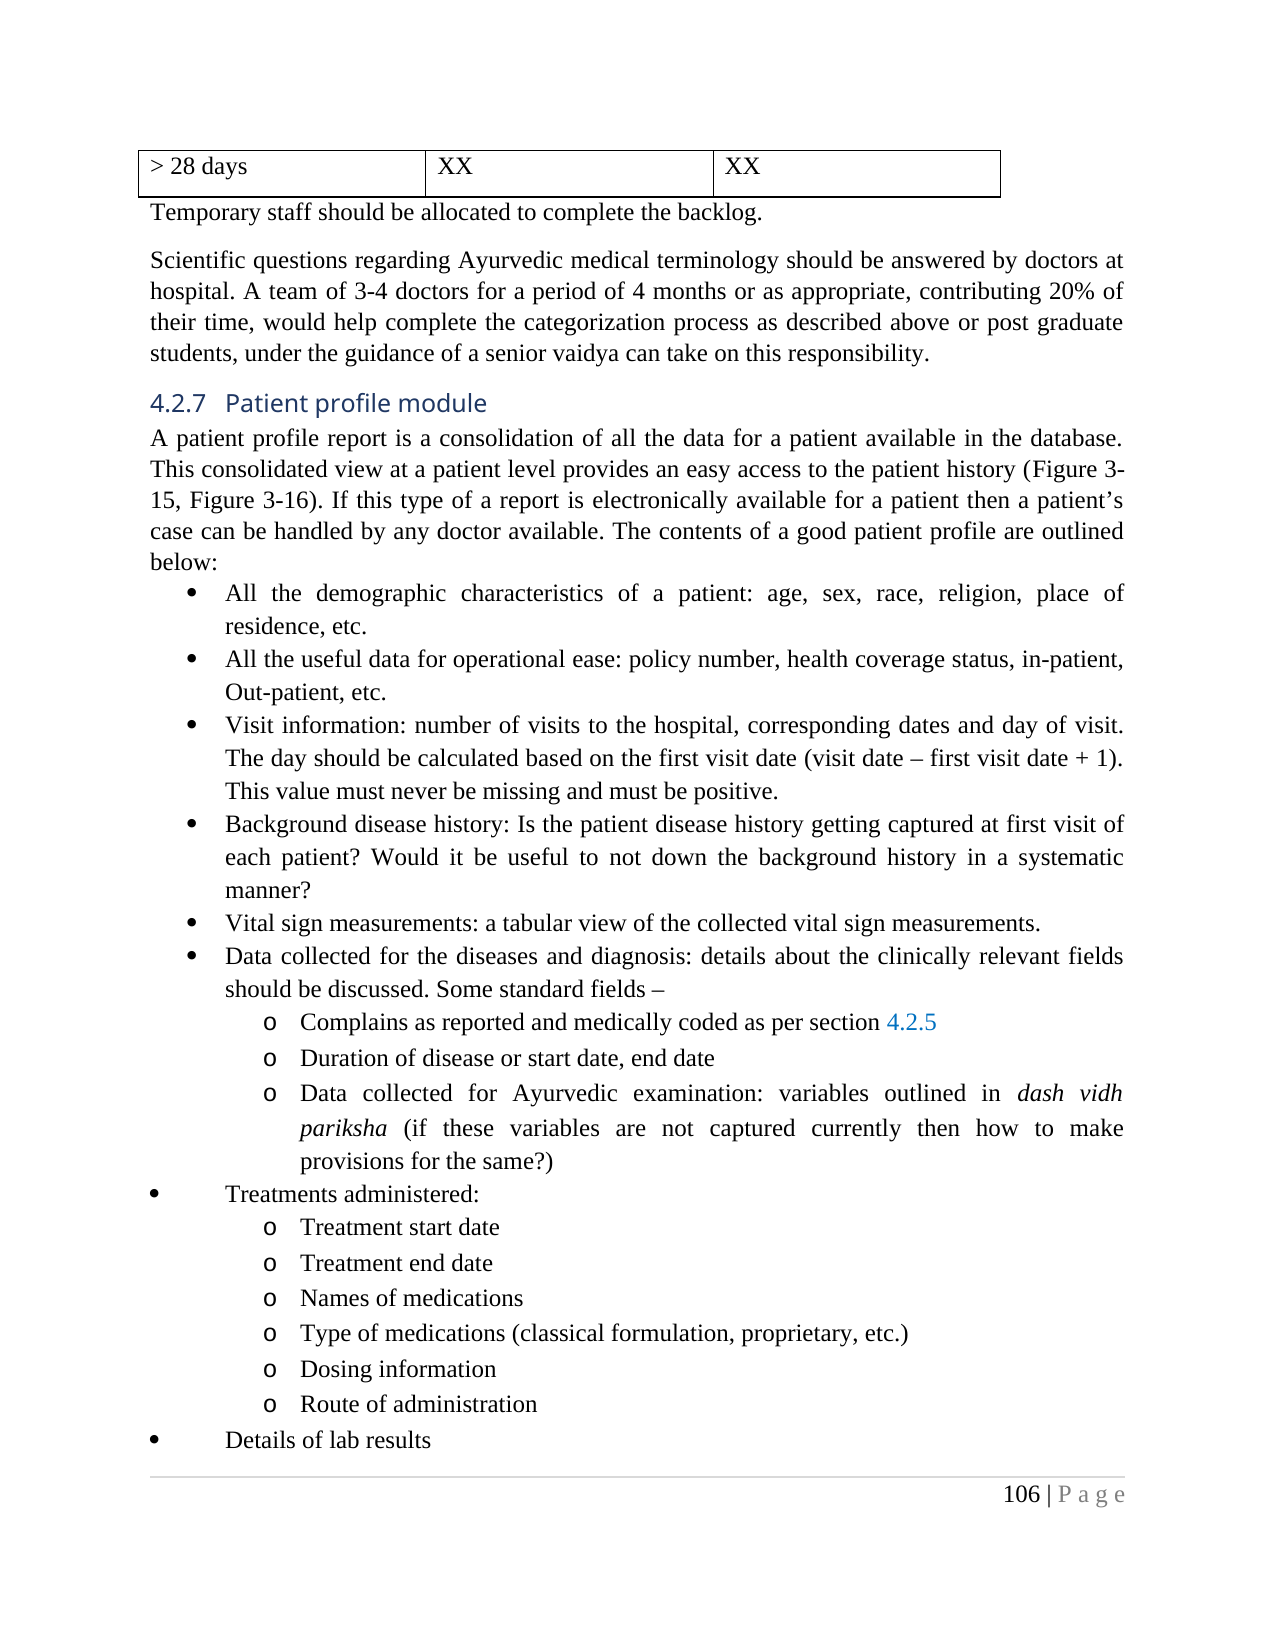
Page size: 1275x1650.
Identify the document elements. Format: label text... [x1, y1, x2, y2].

list Dosing information [262, 1354, 1125, 1385]
list Treatments administered: [150, 1179, 1125, 1208]
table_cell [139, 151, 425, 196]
list Details of lab results [150, 1425, 1125, 1453]
list Type of medications (classical formulation, proprietary, etc.) [262, 1318, 1125, 1349]
list Treatment start date [262, 1212, 1125, 1243]
list Visit information: number of visits to the hospital, corresponding dates and day of visit. The day should be calculated based on the first visit date (visit date – first visit date + 1). This value must never be missing and must be positive. [187, 710, 1125, 805]
list Data collected for the diseases and diagnosis: details about the clinically relevant fields should be discussed. Some standard fields – [187, 941, 1125, 1003]
text Temporary staff should be allocated to complete the backlog. [150, 197, 1125, 226]
list Complains as reported and medically coded as per section 4.2.5 [262, 1007, 1125, 1038]
subtitle Patient profile module [150, 386, 1125, 420]
list All the demographic characteristics of a patient: age, sex, race, religion, place of residence, etc. [187, 578, 1125, 640]
list Names of medications [262, 1283, 1125, 1314]
list Background disease history: Is the patient disease history getting captured at first visit of each patient? Would it be useful to not down the background history in a systematic manner? [187, 809, 1125, 904]
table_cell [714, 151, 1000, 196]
list Route of administration [262, 1389, 1125, 1420]
list Treatment end date [262, 1248, 1125, 1278]
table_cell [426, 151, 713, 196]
list All the useful data for operational ease: policy number, health coverage status, in-patient, Out-patient, etc. [187, 644, 1125, 706]
list Duration of disease or start date, end date [262, 1043, 1125, 1073]
text Scientific questions regarding Ayurvedic medical terminology should be answered by doctors at hospital. A team of 3-4 doctors for a period of 4 months or as appropriate, contributing 20% of their time, would help complete the categorization process as described above or post graduate students, under the guidance of a senior vaidya can take on this responsibility. [150, 245, 1125, 367]
list Data collected for Ayurvedic examination: variables outlined in dash vidh pariksha (if these variables are not captured currently then how to make provisions for the same?) [262, 1078, 1125, 1175]
list Vital sign measurements: a tabular view of the collected vital sign measurements. [187, 908, 1125, 937]
